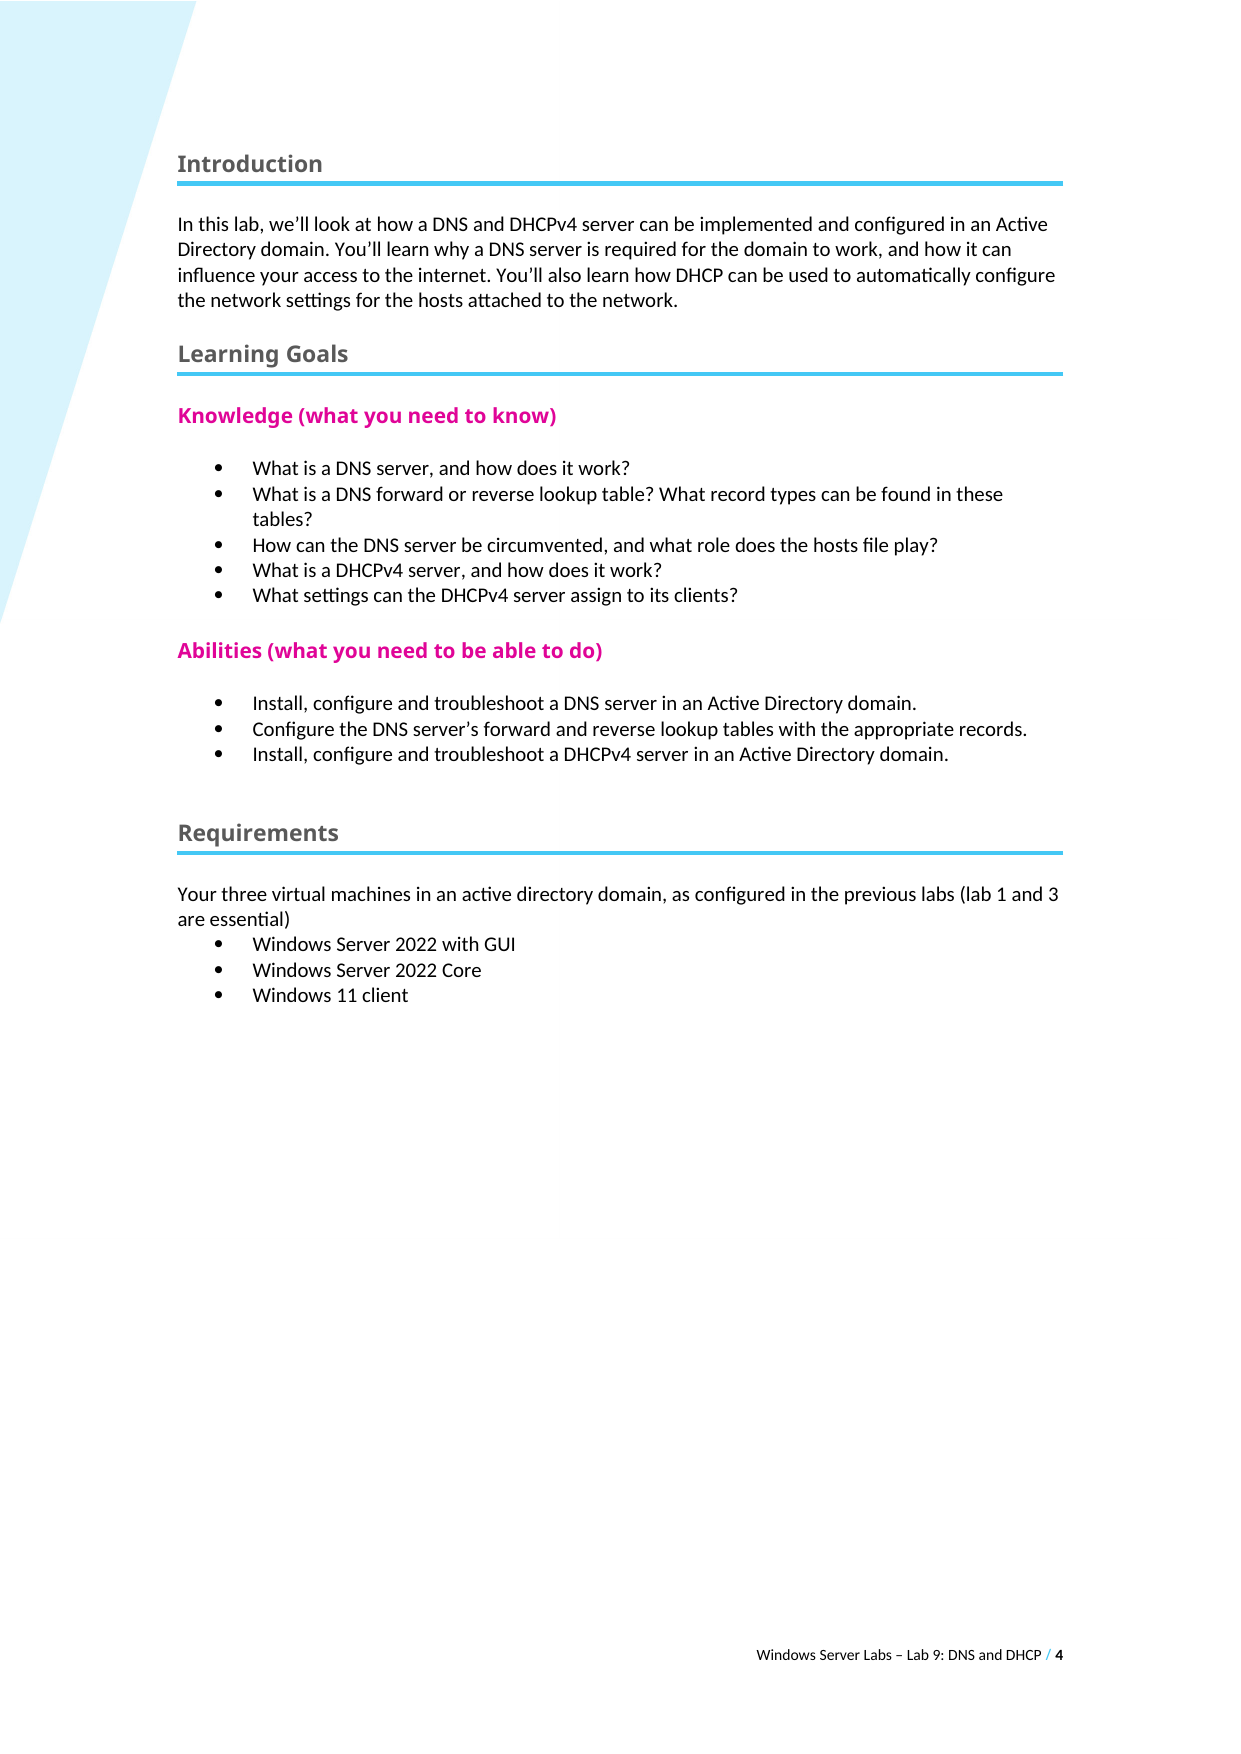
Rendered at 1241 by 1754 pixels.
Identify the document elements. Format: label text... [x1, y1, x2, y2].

list Windows 11 client [215, 982, 1063, 1008]
subtitle Requirements [177, 817, 1063, 851]
list Install, configure and troubleshoot a DHCPv4 server in an Active Directory domain. [215, 741, 1063, 767]
list What is a DNS forward or reverse lookup table? What record types can be found in these tables? [215, 481, 1063, 532]
picture [0, 1, 1179, 1239]
subtitle Learning Goals [177, 338, 1063, 372]
list Configure the DNS server’s forward and reverse lookup tables with the appropriate records. [215, 716, 1063, 741]
subtitle Abilities (what you need to be able to do) [177, 636, 1063, 665]
list How can the DNS server be circumvented, and what role does the hosts file play? [215, 532, 1063, 557]
list What settings can the DHCPv4 server assign to its clients? [215, 583, 1063, 608]
subtitle Introduction [177, 148, 1063, 181]
list Windows Server 2022 with GUI [215, 932, 1063, 957]
subtitle Knowledge (what you need to know) [177, 402, 1063, 430]
text Your three virtual machines in an active directory domain, as configured in the previous labs (lab 1 and 3 are essential) [177, 881, 1063, 932]
list What is a DHCPv4 server, and how does it work? [215, 557, 1063, 583]
list Install, configure and troubleshoot a DNS server in an Active Directory domain. [215, 690, 1063, 716]
list Windows Server 2022 Core [215, 957, 1063, 982]
text In this lab, we’ll look at how a DNS and DHCPv4 server can be implemented and configured in an Active Directory domain. You’ll learn why a DNS server is required for the domain to work, and how it can influence your access to the internet. You’ll also learn how DHCP can be used to automatically configure the network settings for the hosts attached to the network. [177, 211, 1063, 313]
list What is a DNS server, and how does it work? [215, 456, 1063, 481]
